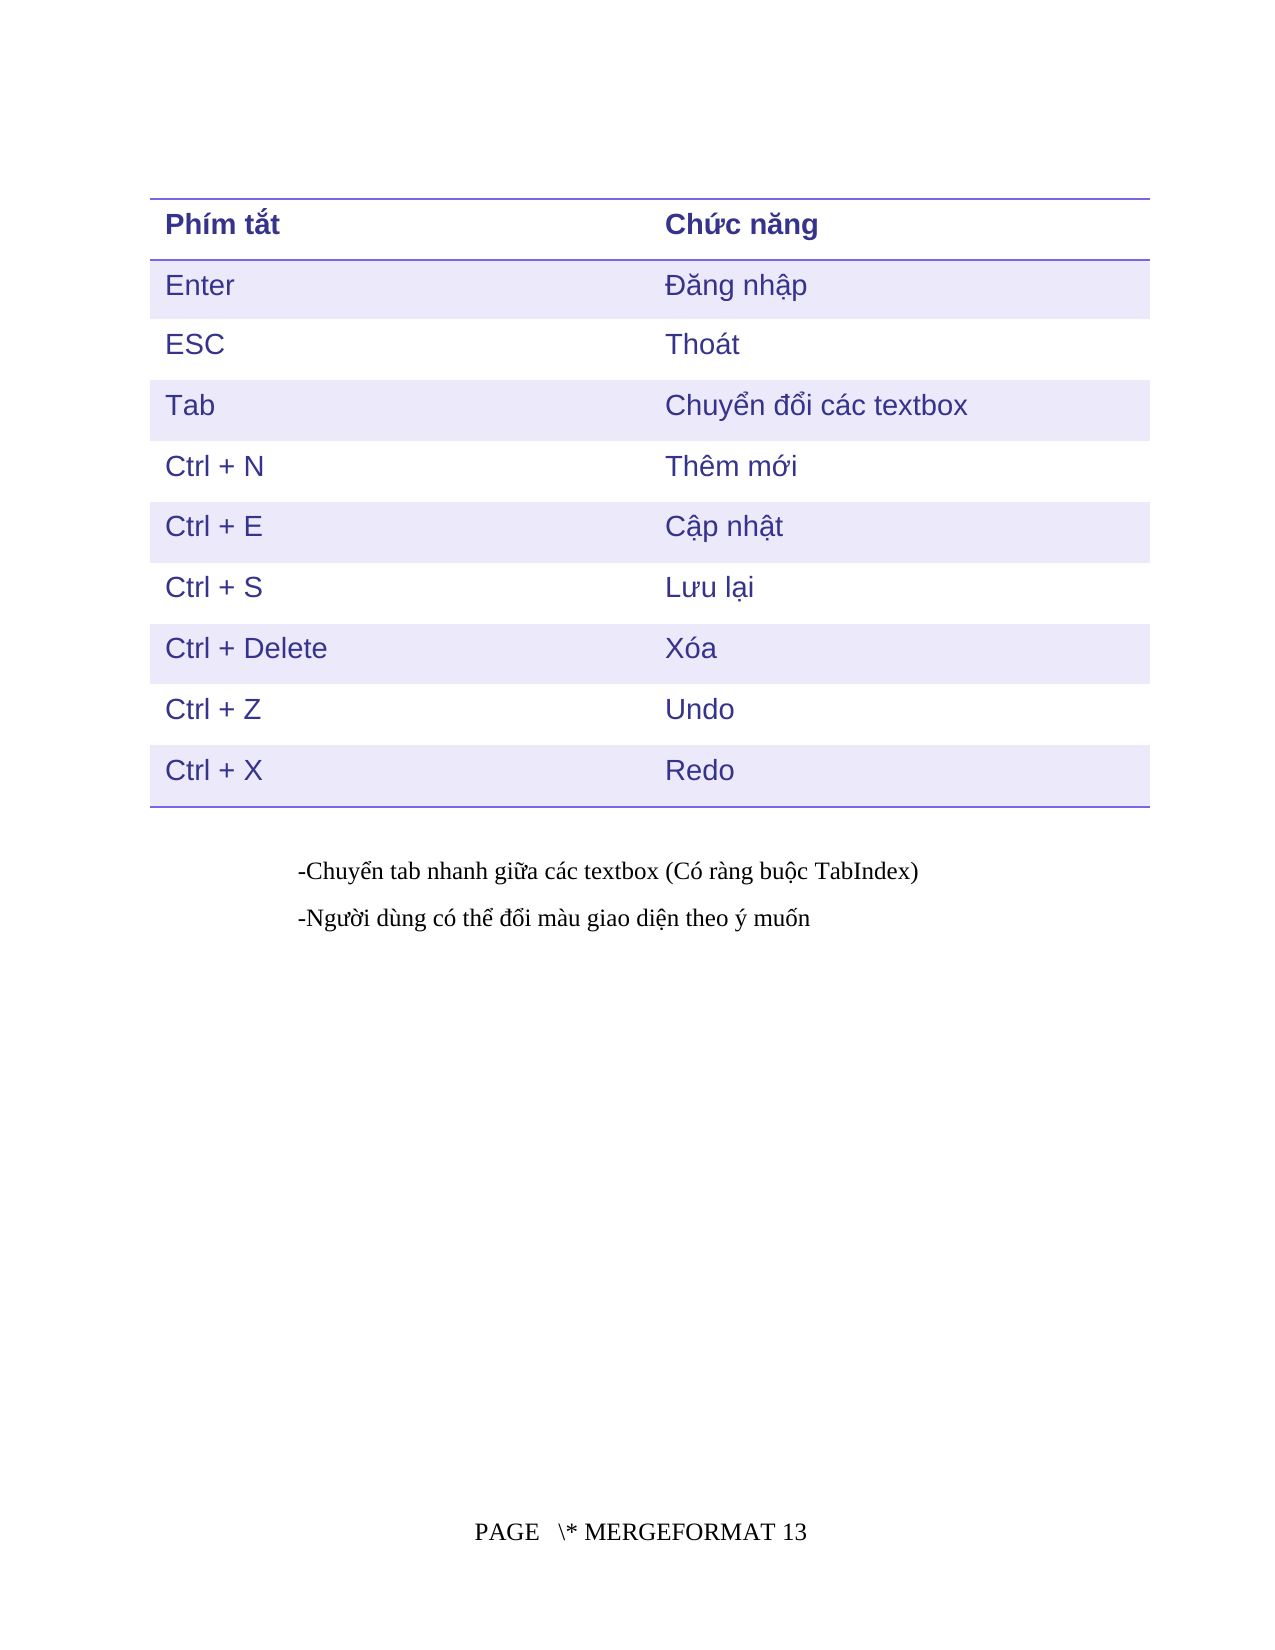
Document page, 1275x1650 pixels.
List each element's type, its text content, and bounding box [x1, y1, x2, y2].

table_cell Chuyển đổi các textbox [650, 380, 1150, 441]
table_cell Lưu lại [650, 563, 1150, 623]
table_cell Đăng nhập [650, 261, 1150, 319]
table_cell Ctrl + Z [150, 684, 650, 745]
table_cell Tab [150, 380, 650, 441]
table_cell ESC [150, 319, 650, 380]
text -Người dùng có thể đổi màu giao diện theo ý muốn [239, 903, 1125, 932]
table_cell Cập nhật [650, 502, 1150, 563]
table_cell Xóa [650, 624, 1150, 684]
table_cell Ctrl + Delete [150, 624, 650, 684]
table_cell Ctrl + S [150, 563, 650, 623]
table_header Chức năng [650, 200, 1150, 258]
table_cell Ctrl + E [150, 502, 650, 563]
text -Chuyển tab nhanh giữa các textbox (Có ràng buộc TabIndex) [239, 856, 1125, 884]
table_cell Redo [650, 745, 1150, 806]
table_cell Thoát [650, 319, 1150, 380]
table_cell Ctrl + N [150, 441, 650, 502]
table_cell Enter [150, 261, 650, 319]
table_cell Thêm mới [650, 441, 1150, 502]
table_header Phím tắt [150, 200, 650, 258]
table_cell Ctrl + X [150, 745, 650, 806]
table_cell Undo [650, 684, 1150, 745]
